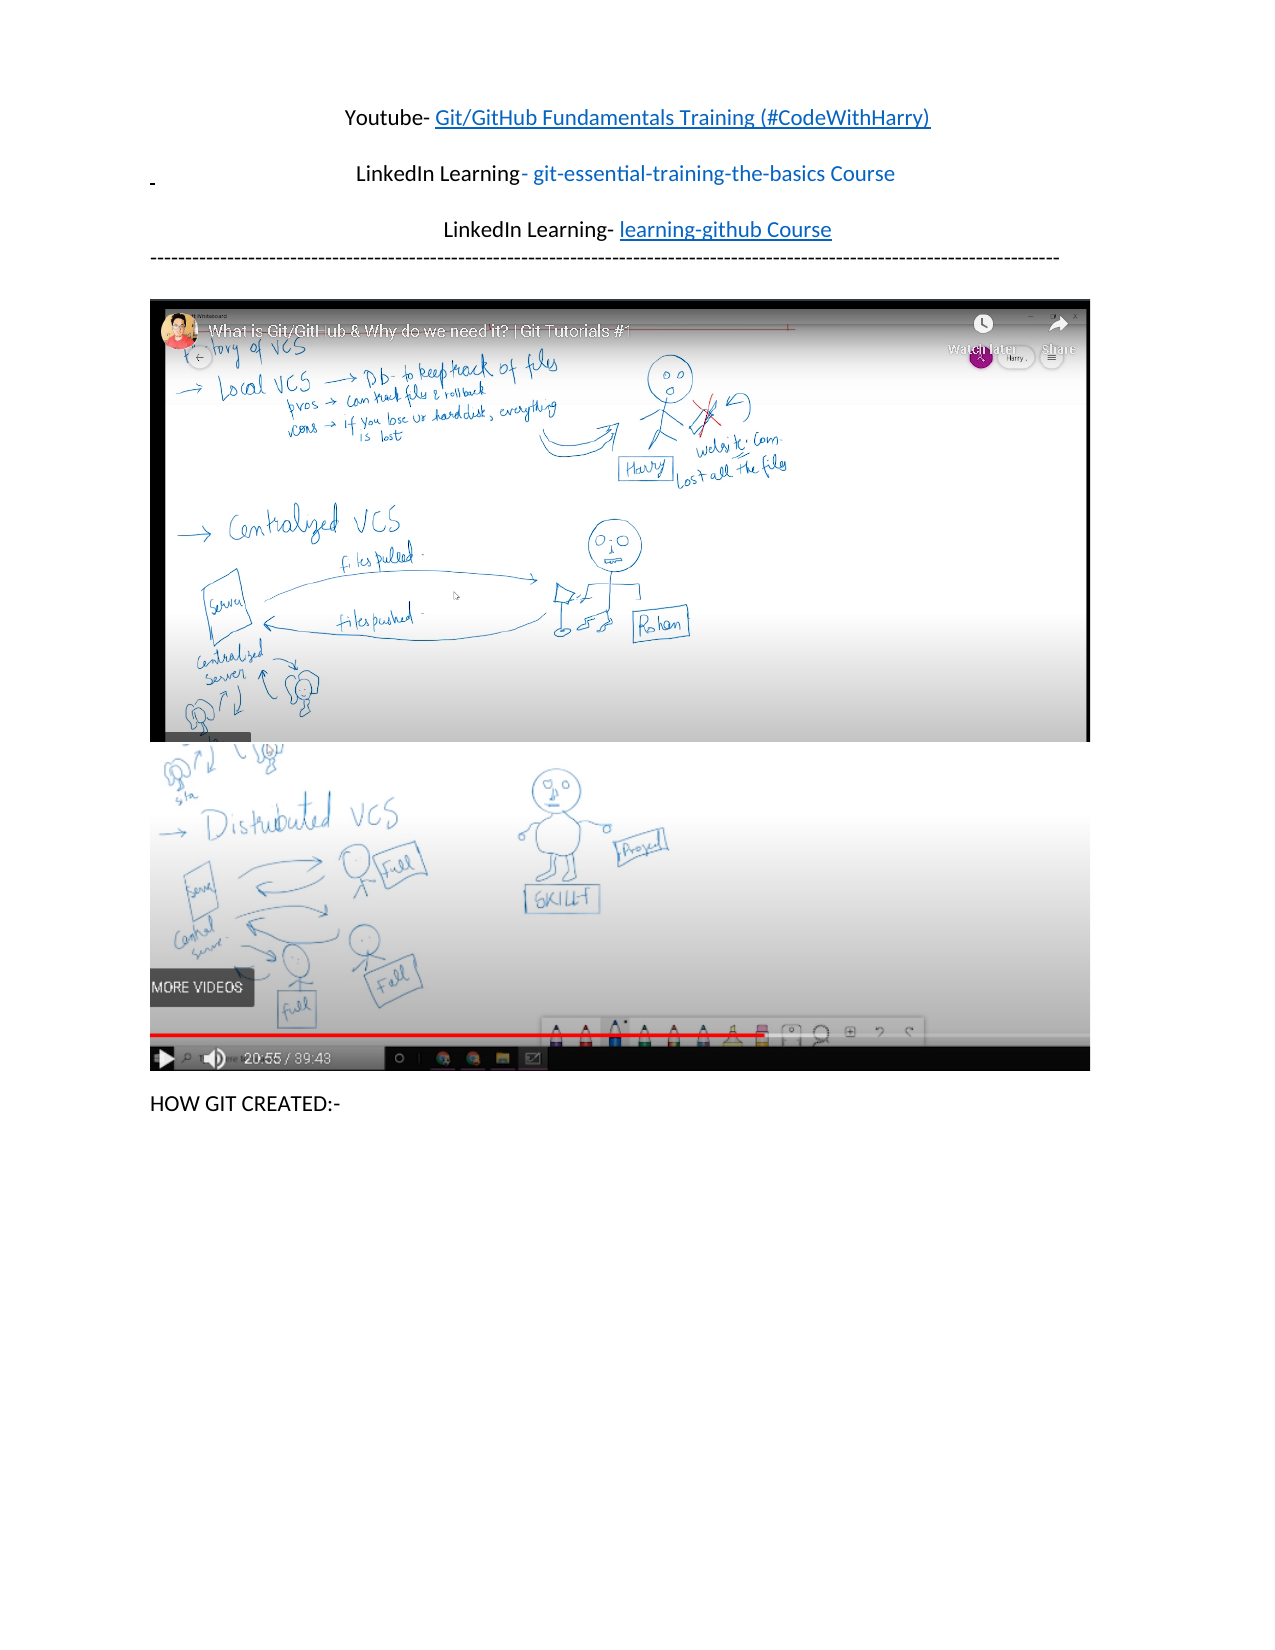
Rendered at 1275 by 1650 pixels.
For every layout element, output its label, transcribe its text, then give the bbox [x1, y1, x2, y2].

text HOW GIT CREATED:- [150, 1089, 1125, 1117]
picture [150, 299, 1091, 742]
picture [150, 744, 1091, 1071]
